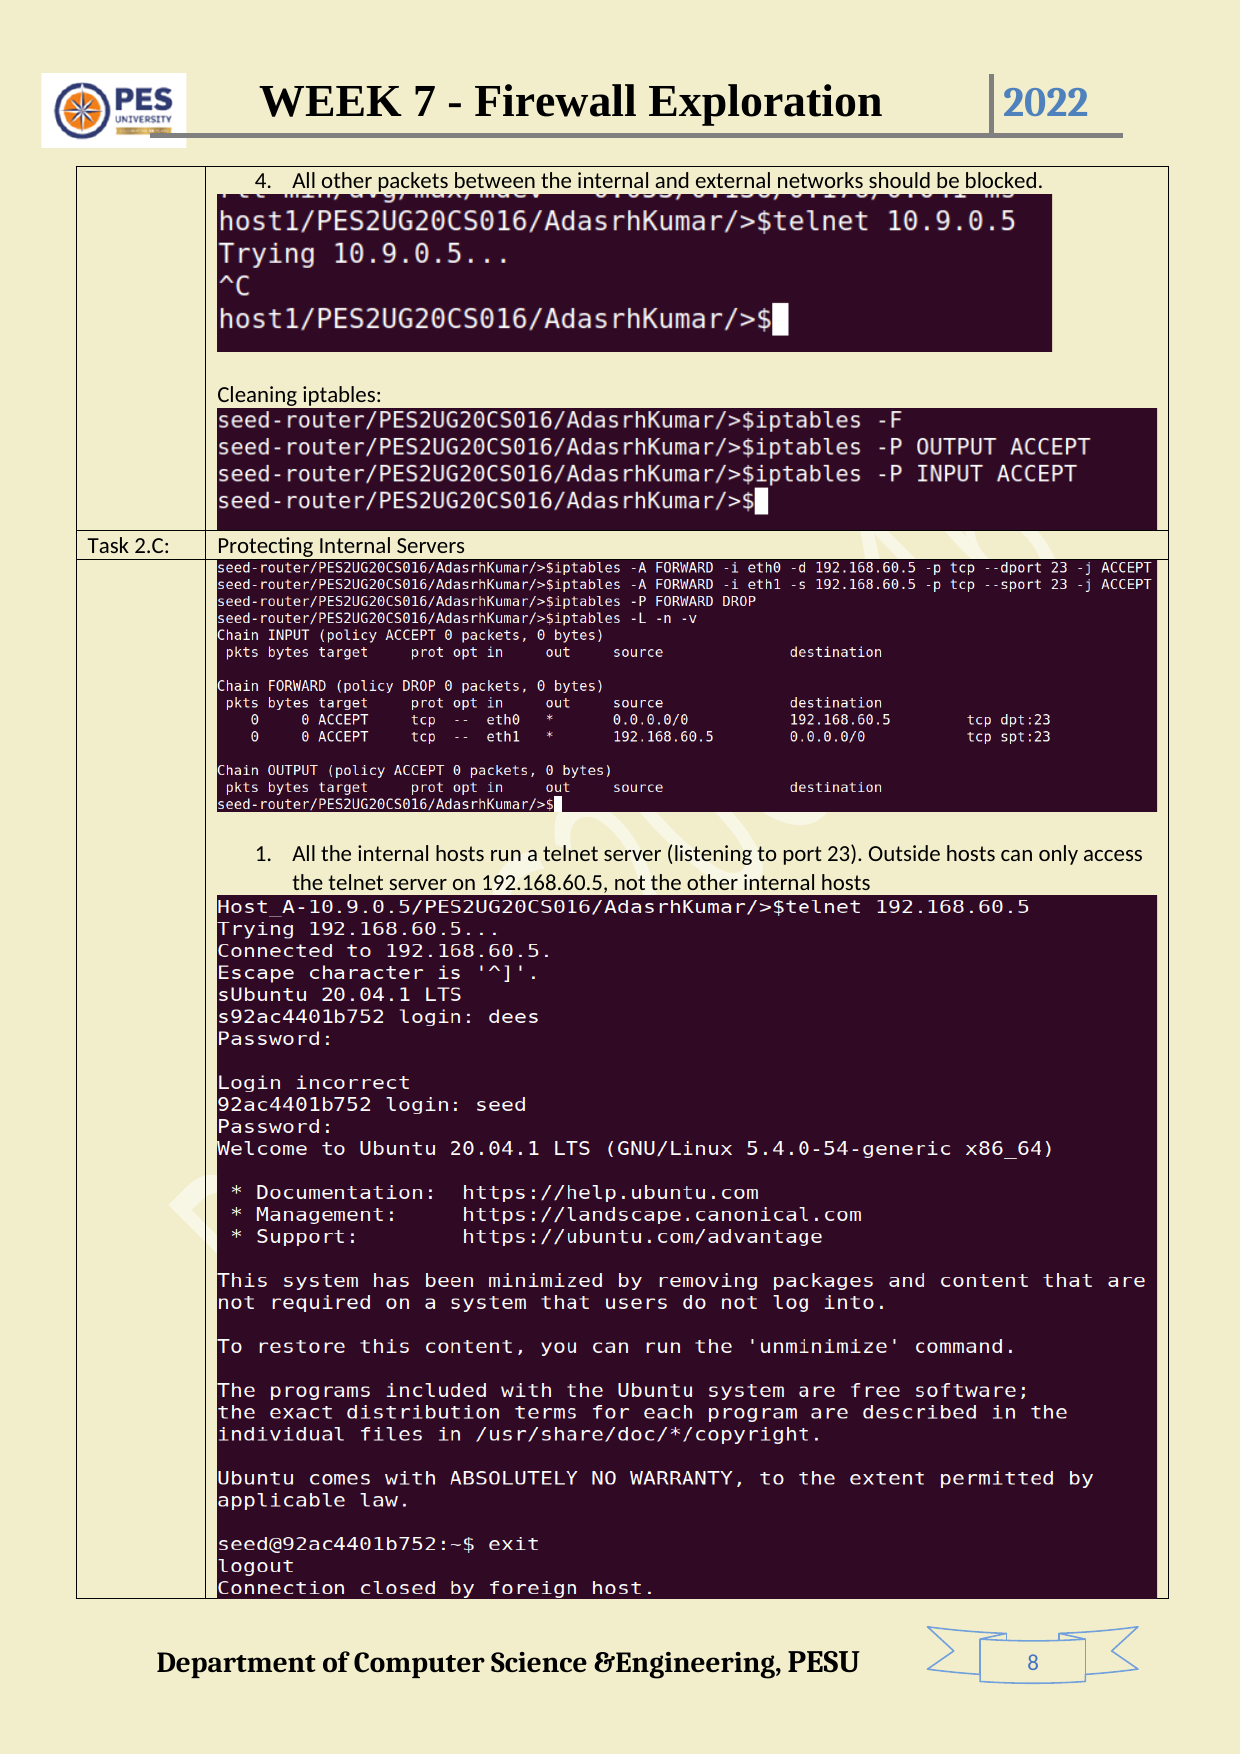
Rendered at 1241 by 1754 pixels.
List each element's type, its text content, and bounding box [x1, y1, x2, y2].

picture [217, 895, 1158, 1599]
table_cell [77, 560, 205, 1598]
picture [217, 194, 1053, 352]
picture [217, 408, 1158, 530]
table_cell Task 2.C: [77, 531, 205, 559]
table_cell [77, 167, 205, 530]
picture [217, 560, 1158, 812]
table_cell Protecting Internal Servers [206, 531, 1168, 559]
picture [41, 73, 187, 148]
